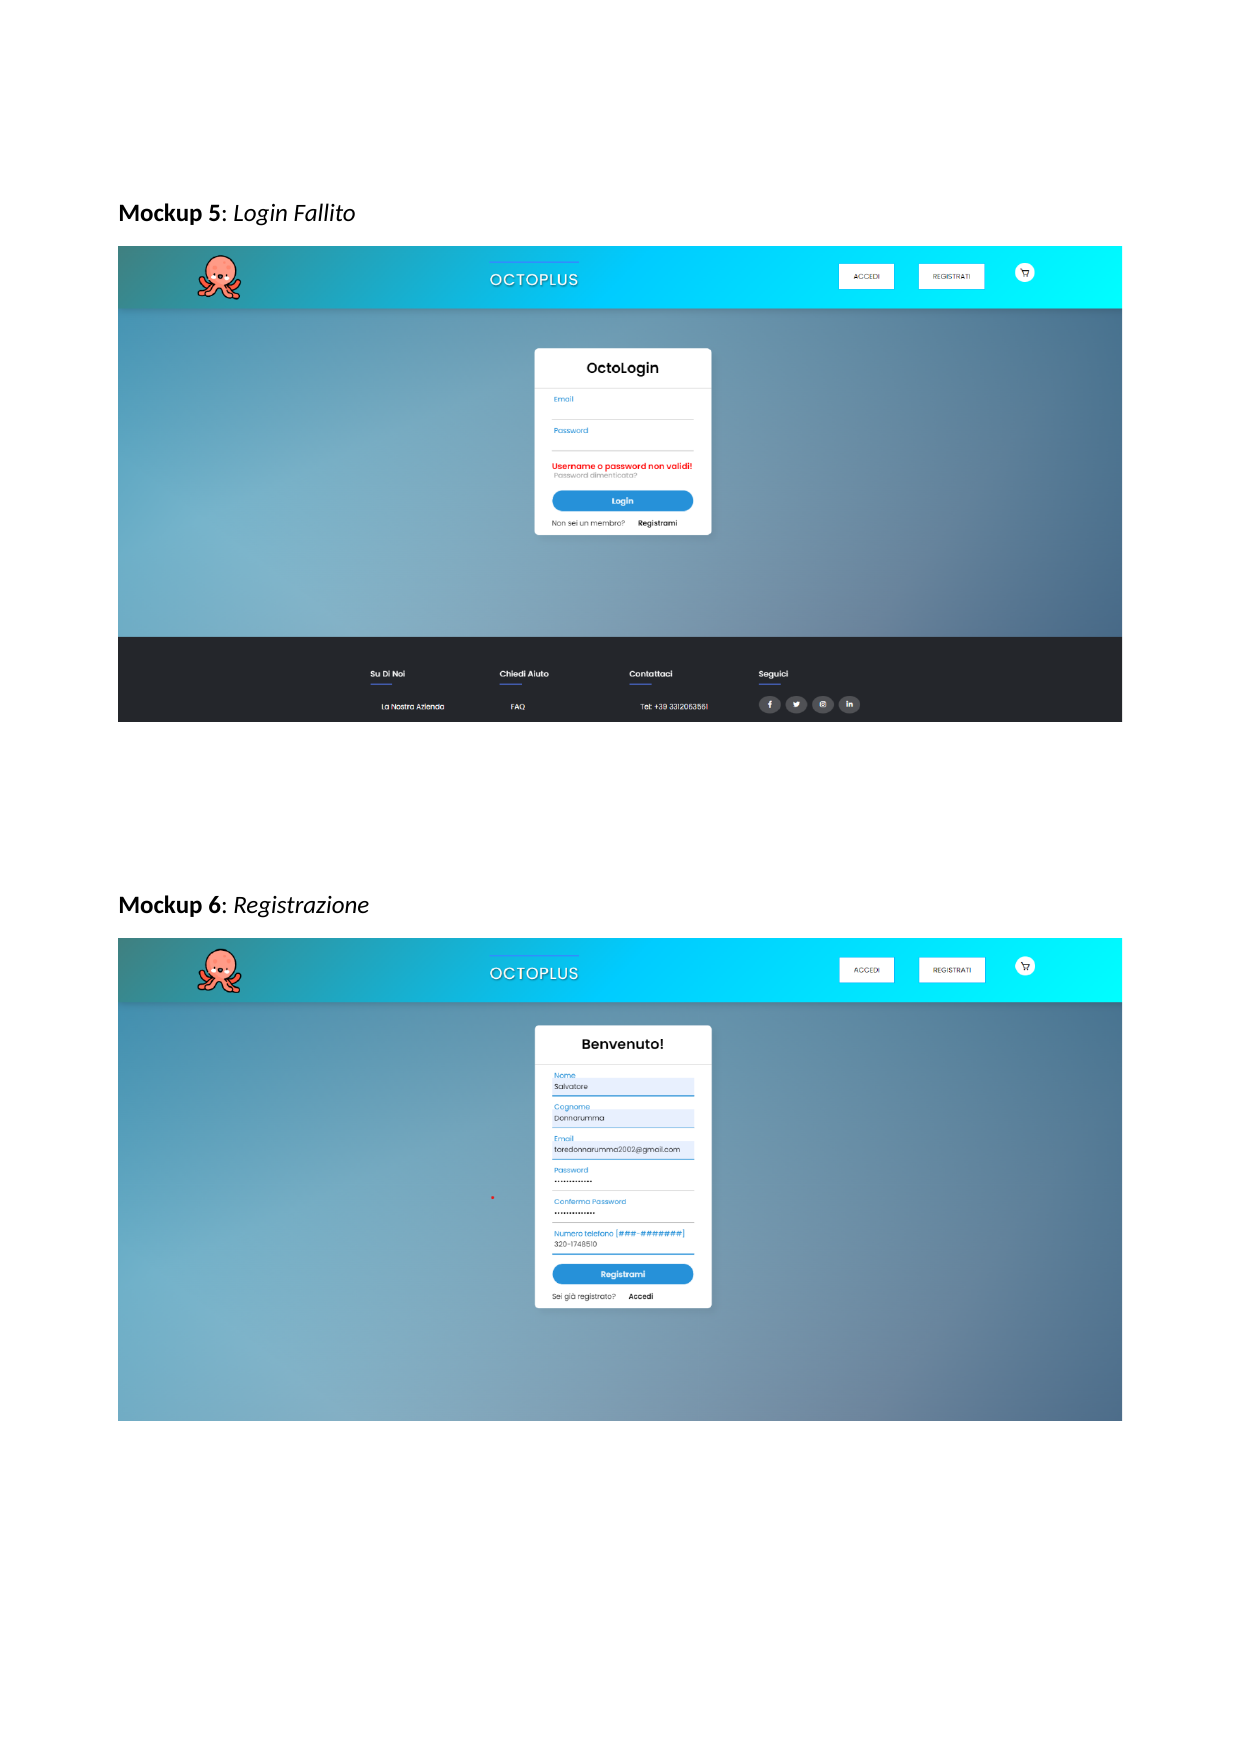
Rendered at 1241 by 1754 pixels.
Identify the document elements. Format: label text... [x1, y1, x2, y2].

picture [541, 968, 545, 978]
text Mockup 5: Login Fallito [118, 197, 1122, 228]
text Mockup 6: Registrazione [118, 889, 1122, 920]
picture [118, 246, 1123, 722]
picture [118, 938, 1123, 1421]
